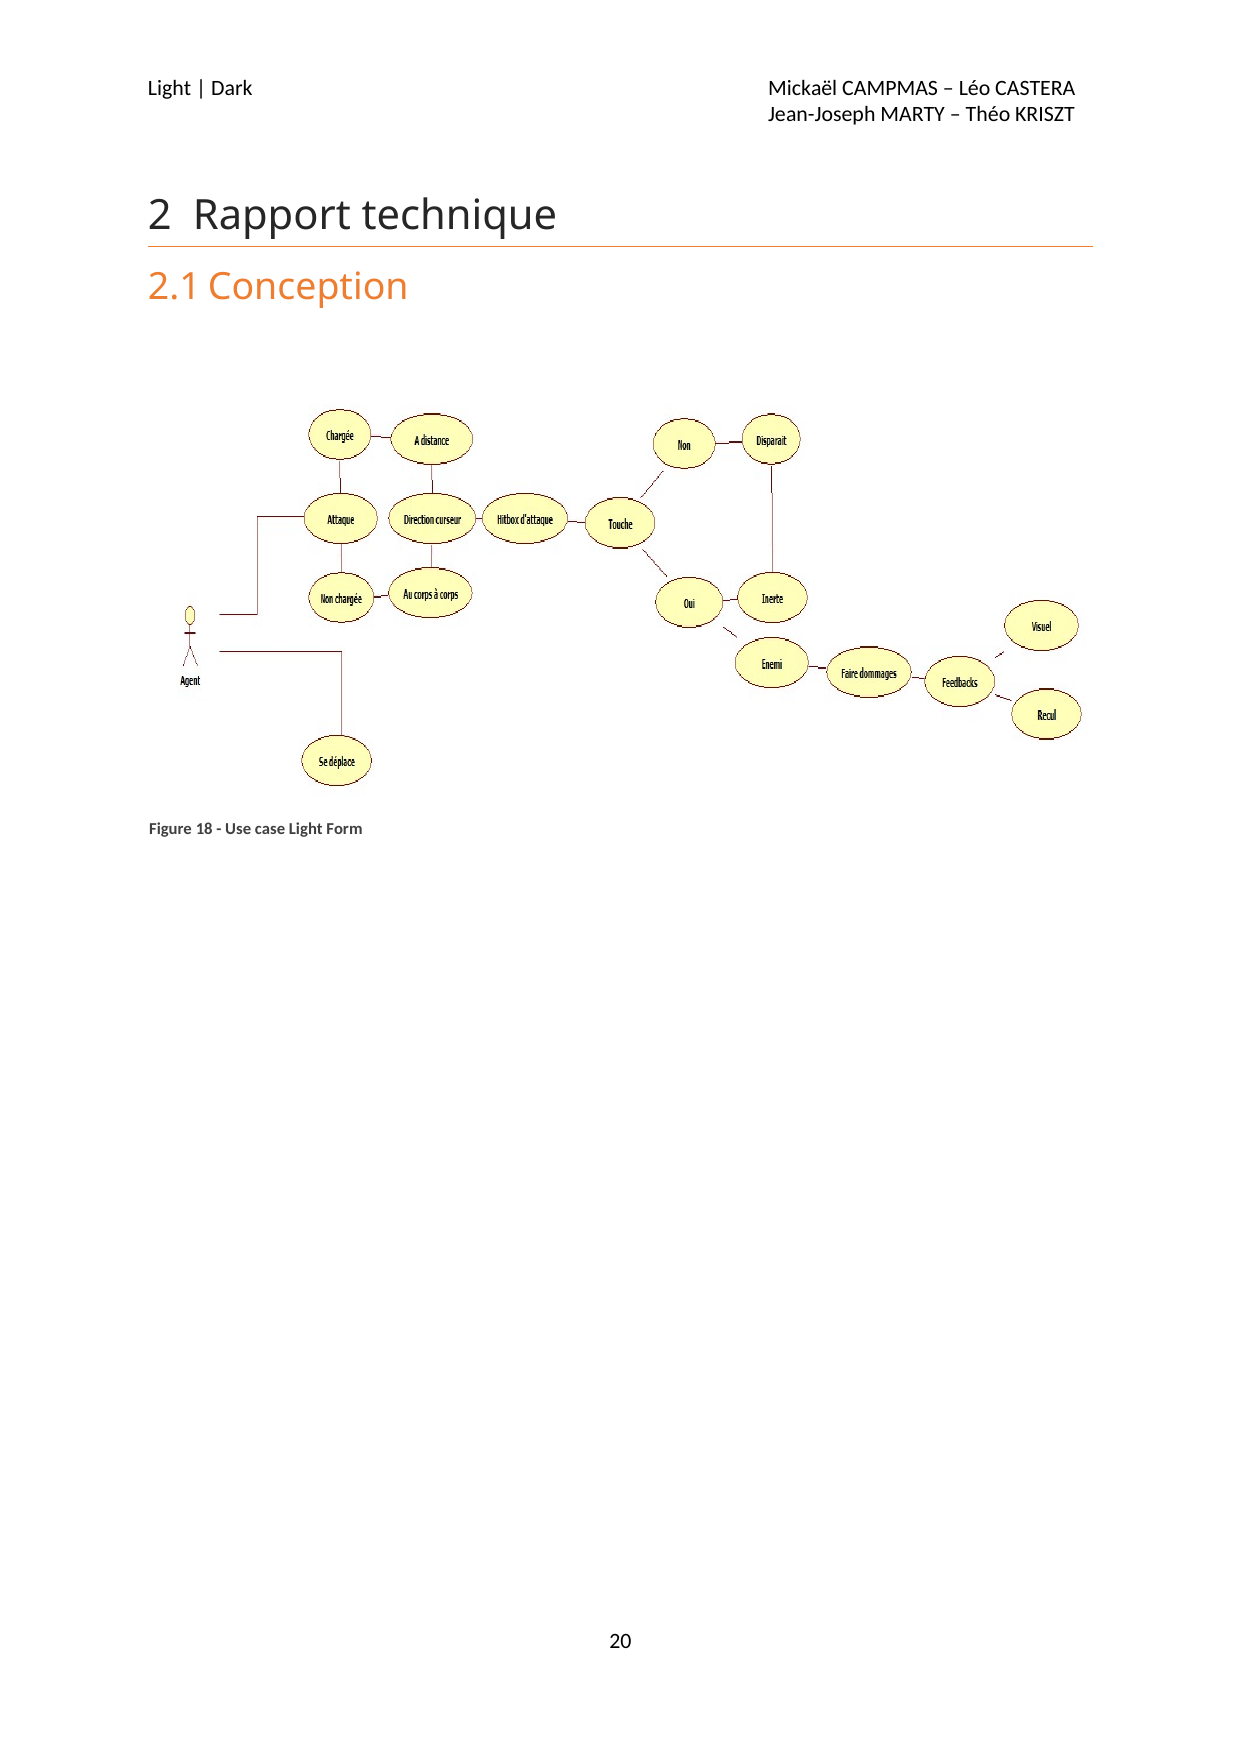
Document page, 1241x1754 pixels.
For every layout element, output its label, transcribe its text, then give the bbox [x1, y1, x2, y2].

picture [149, 386, 1089, 805]
subtitle Rapport technique [148, 185, 1093, 246]
subtitle Conception [148, 259, 1093, 311]
